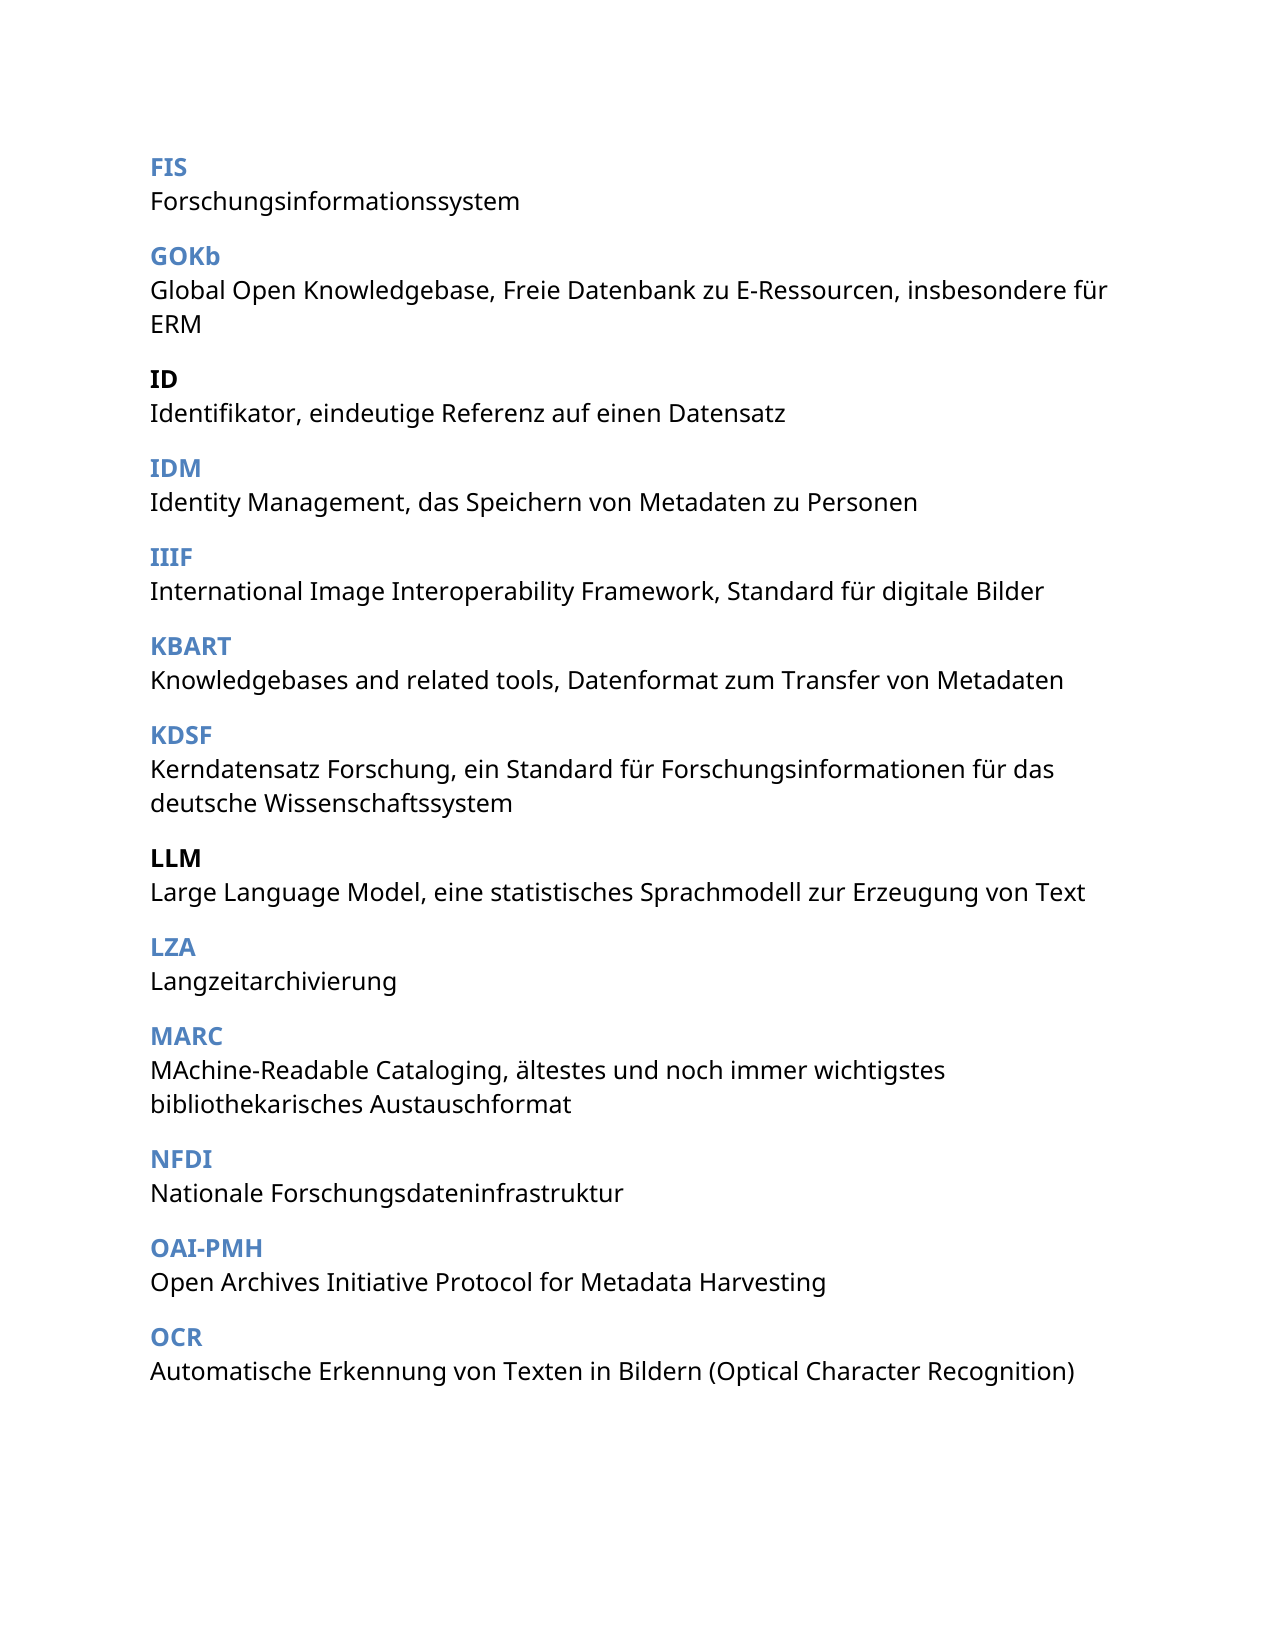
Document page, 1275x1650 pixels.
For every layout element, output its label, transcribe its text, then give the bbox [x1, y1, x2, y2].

text Knowledgebases and related tools, Datenformat zum Transfer von Metadaten [150, 663, 1125, 697]
text OCR [150, 1320, 1125, 1354]
text Langzeitarchivierung [150, 964, 1125, 998]
text Nationale Forschungsdateninfrastruktur [150, 1176, 1125, 1210]
text Identifikator, eindeutige Referenz auf einen Datensatz [150, 396, 1125, 430]
text Open Archives Initiative Protocol for Metadata Harvesting [150, 1265, 1125, 1299]
text MARC [150, 1019, 1125, 1053]
text Automatische Erkennung von Texten in Bildern (Optical Character Recognition) [150, 1354, 1125, 1388]
text KDSF [150, 718, 1125, 752]
text International Image Interoperability Framework, Standard für digitale Bilder [150, 574, 1125, 608]
text OAI-PMH [150, 1231, 1125, 1265]
text Forschungsinformationssystem [150, 184, 1125, 218]
text IDM [150, 451, 1125, 485]
text Global Open Knowledgebase, Freie Datenbank zu E-Ressourcen, insbesondere für ERM [150, 273, 1125, 341]
text FIS [150, 150, 1125, 184]
text Large Language Model, eine statistisches Sprachmodell zur Erzeugung von Text [150, 875, 1125, 909]
text NFDI [150, 1142, 1125, 1176]
text ID [150, 362, 1125, 396]
text LZA [150, 930, 1125, 964]
text LLM [150, 841, 1125, 875]
text IIIF [150, 540, 1125, 574]
text Identity Management, das Speichern von Metadaten zu Personen [150, 485, 1125, 519]
text GOKb [150, 239, 1125, 273]
text Kerndatensatz Forschung, ein Standard für Forschungsinformationen für das deutsche Wissenschaftssystem [150, 752, 1125, 820]
text KBART [150, 629, 1125, 663]
text MAchine-Readable Cataloging, ältestes und noch immer wichtigstes bibliothekarisches Austauschformat [150, 1053, 1125, 1121]
